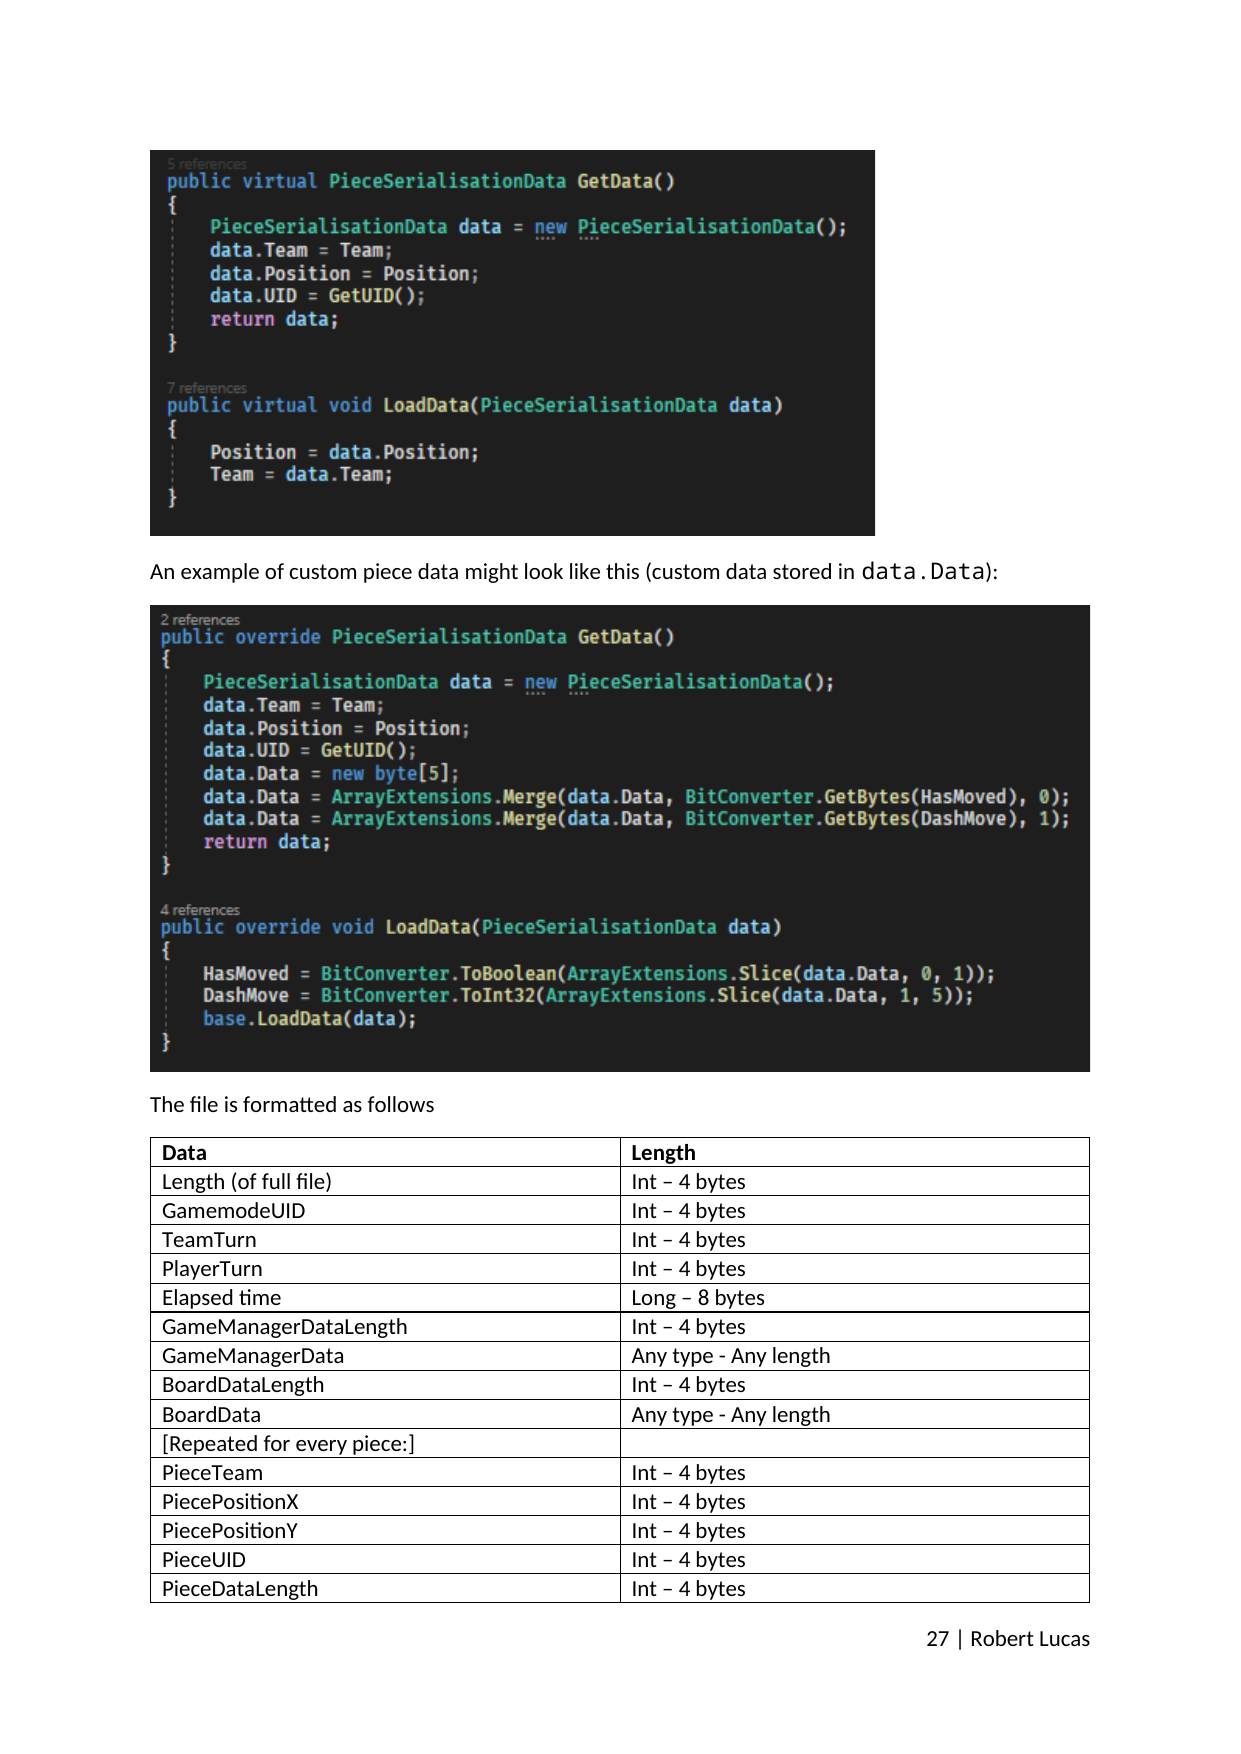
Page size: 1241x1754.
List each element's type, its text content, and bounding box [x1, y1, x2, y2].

table_cell Long – 8 bytes [621, 1284, 1089, 1311]
table_cell PieceUID [151, 1545, 620, 1573]
table_cell Elapsed time [151, 1284, 620, 1311]
table_cell Int – 4 bytes [621, 1196, 1089, 1224]
table_cell GameManagerData [151, 1342, 620, 1369]
table_cell PlayerTurn [151, 1254, 620, 1282]
table_cell Any type - Any length [621, 1342, 1089, 1369]
table_cell Int – 4 bytes [621, 1545, 1089, 1573]
picture [150, 150, 876, 536]
table_cell GamemodeUID [151, 1196, 620, 1224]
table_cell GameManagerDataLength [151, 1313, 620, 1341]
table_cell [Repeated for every piece:] [151, 1429, 620, 1457]
picture [150, 605, 1091, 1072]
table_cell TeamTurn [151, 1225, 620, 1253]
table_cell BoardData [151, 1400, 620, 1428]
table_cell Int – 4 bytes [621, 1487, 1089, 1515]
table_cell Int – 4 bytes [621, 1516, 1089, 1544]
table_cell PieceTeam [151, 1458, 620, 1486]
table_cell Int – 4 bytes [621, 1371, 1089, 1399]
table_cell Int – 4 bytes [621, 1574, 1089, 1602]
table_cell Length (of full file) [151, 1167, 620, 1195]
table_header Data [151, 1138, 620, 1166]
table_cell PieceDataLength [151, 1574, 620, 1602]
table_cell PiecePositionX [151, 1487, 620, 1515]
text An example of custom piece data might look like this (custom data stored in data.Data): [150, 555, 1090, 586]
table_cell Int – 4 bytes [621, 1313, 1089, 1341]
text The file is formatted as follows [150, 1090, 1090, 1118]
table_cell Any type - Any length [621, 1400, 1089, 1428]
table_header Length [621, 1138, 1089, 1166]
table_cell PiecePositionY [151, 1516, 620, 1544]
table_cell BoardDataLength [151, 1371, 620, 1399]
table_cell [621, 1429, 1089, 1457]
table_cell Int – 4 bytes [621, 1225, 1089, 1253]
table_cell Int – 4 bytes [621, 1458, 1089, 1486]
table_cell Int – 4 bytes [621, 1167, 1089, 1195]
table_cell Int – 4 bytes [621, 1254, 1089, 1282]
